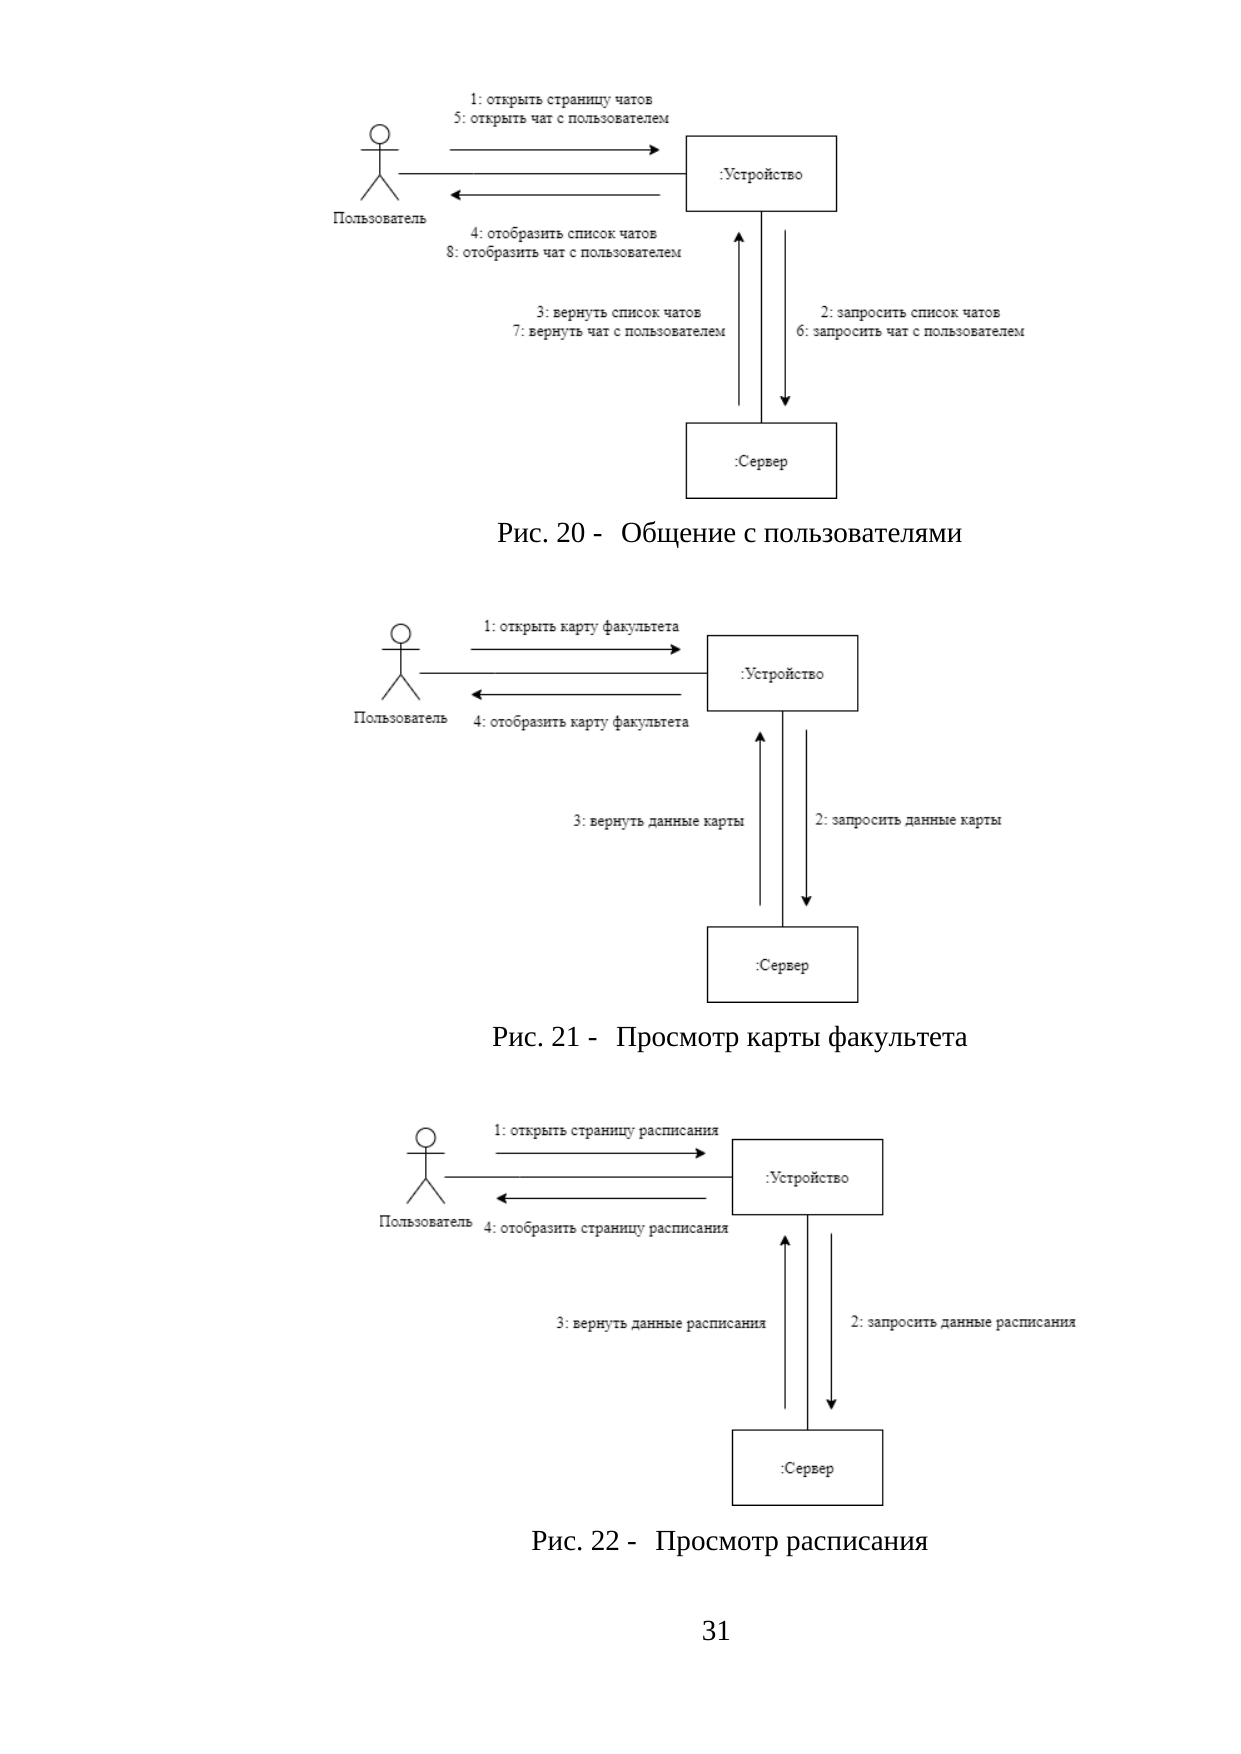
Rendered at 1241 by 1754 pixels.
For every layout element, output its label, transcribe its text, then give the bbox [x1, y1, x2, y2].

picture [379, 1119, 1080, 1506]
picture [333, 88, 1025, 499]
list Просмотр расписания [177, 1523, 1181, 1556]
list Общение с пользователями [177, 515, 1181, 549]
picture [354, 616, 1005, 1003]
list Просмотр карты факультета [177, 1019, 1181, 1053]
